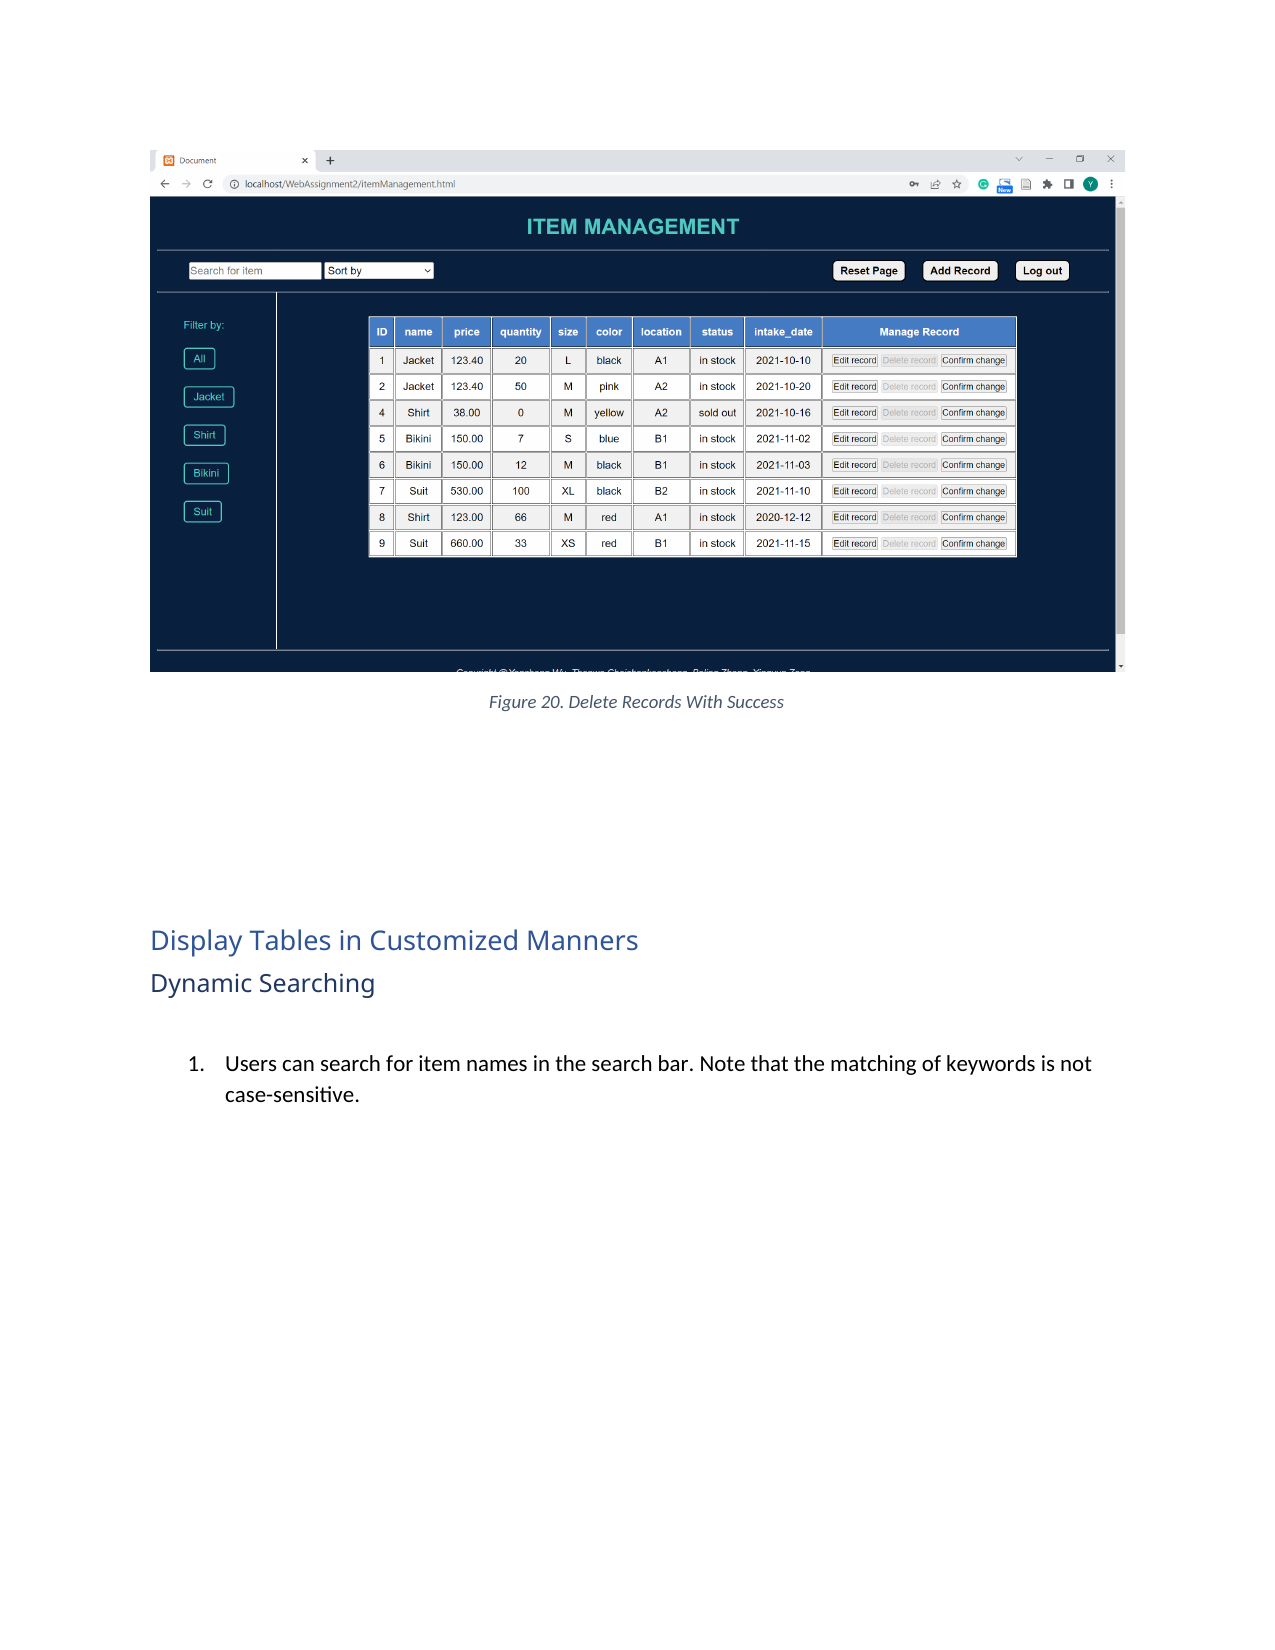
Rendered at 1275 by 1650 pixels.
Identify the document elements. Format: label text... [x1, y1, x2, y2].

subtitle Display Tables in Customized Manners [150, 922, 1125, 959]
list Users can search for item names in the search bar. Note that the matching of keywords is not case-sensitive. [187, 1049, 1125, 1108]
text Figure 20. Delete Records With Success [150, 691, 1125, 713]
picture [150, 150, 1125, 672]
subtitle Dynamic Searching [150, 966, 1125, 1000]
